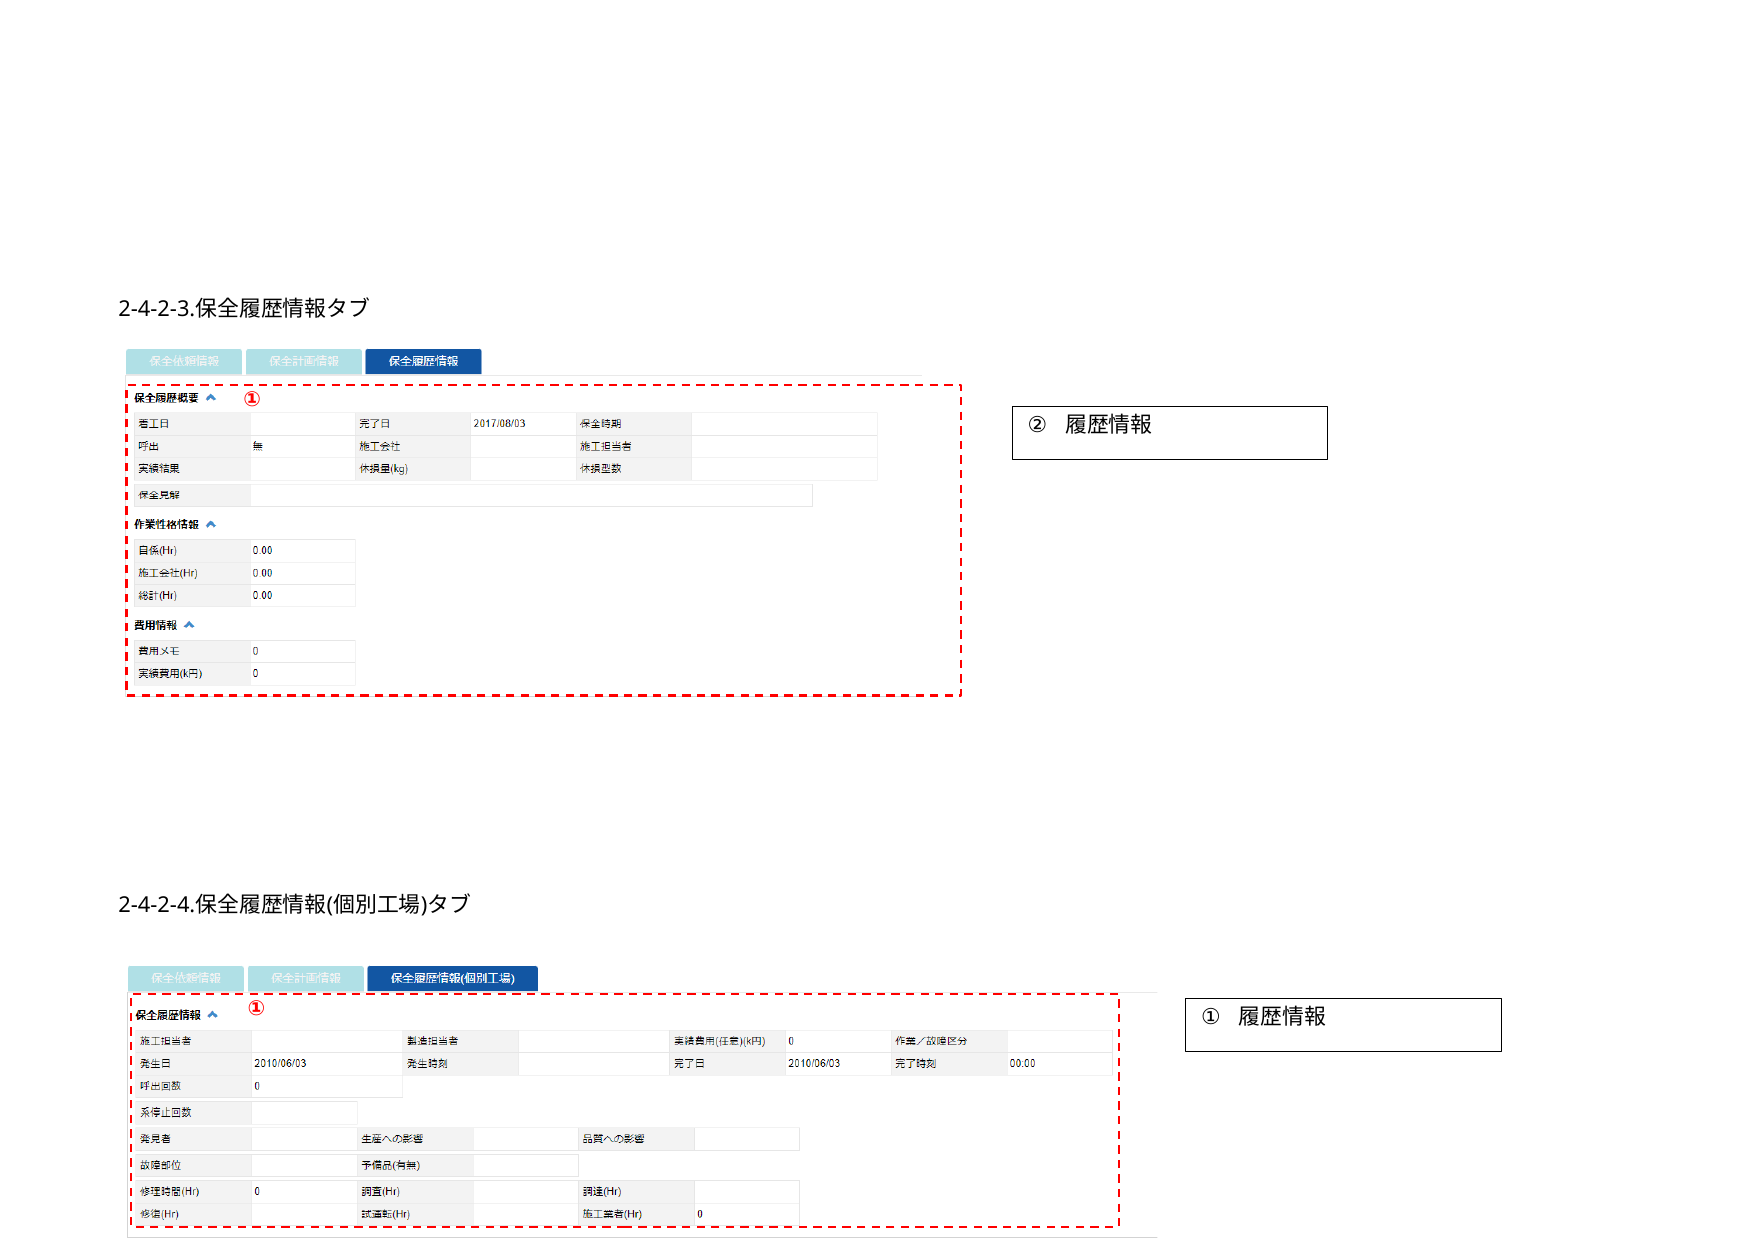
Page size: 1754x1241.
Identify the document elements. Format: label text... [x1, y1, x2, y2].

subtitle 保全履歴情報タブ [118, 277, 1695, 337]
picture [125, 348, 922, 699]
picture [125, 965, 1158, 1241]
subtitle 保全履歴情報(個別工場)タブ [118, 873, 1695, 933]
